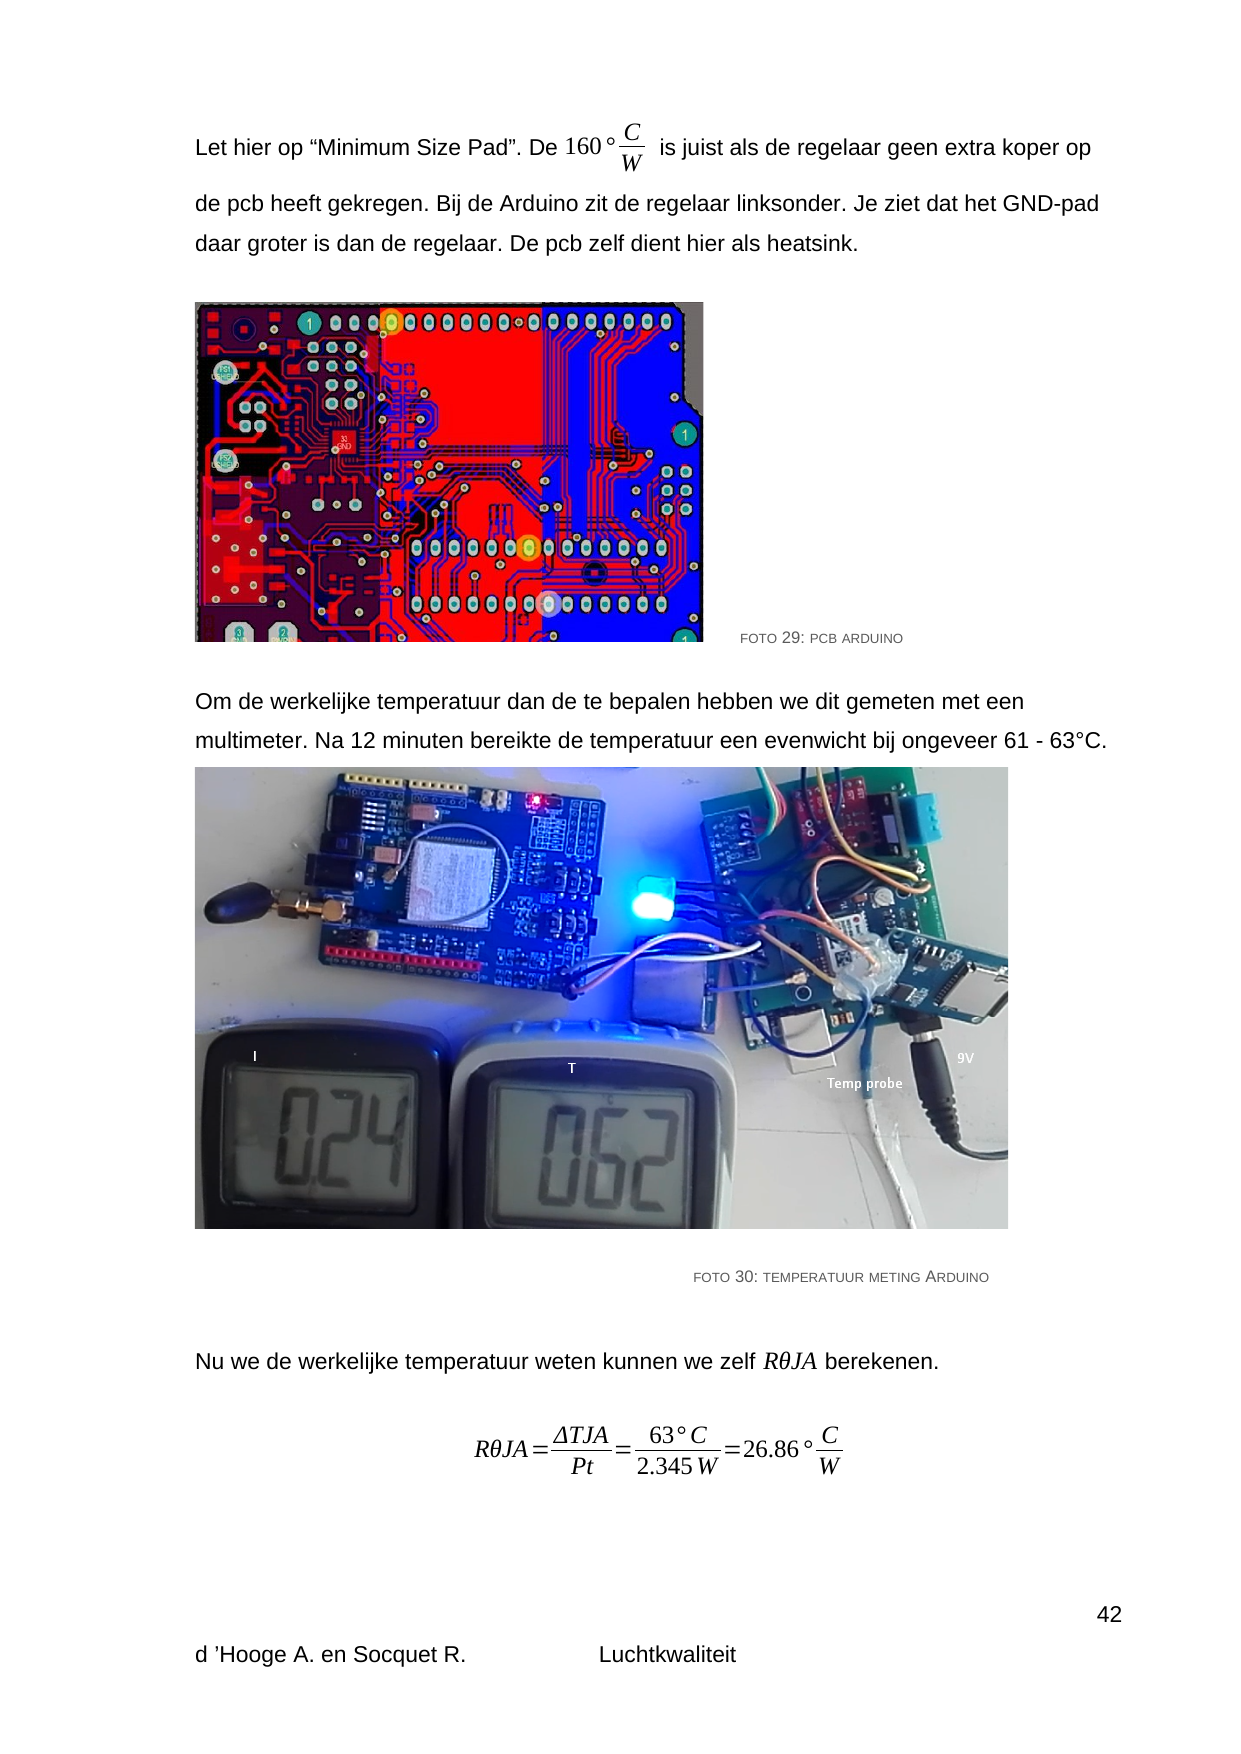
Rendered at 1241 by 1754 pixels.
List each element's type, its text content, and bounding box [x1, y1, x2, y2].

picture [194, 767, 1009, 1229]
text Nu we de werkelijke temperatuur weten kunnen we zelf berekenen. [195, 1347, 1122, 1375]
text Let hier op “Minimum Size Pad”. De is juist als de regelaar geen extra koper op de pcb heeft gekregen. Bij de Arduino zit de regelaar linksonder. Je ziet dat het GND-pad daar groter is dan de regelaar. De pcb zelf dient hier als heatsink. [195, 118, 1122, 256]
picture [194, 302, 704, 642]
